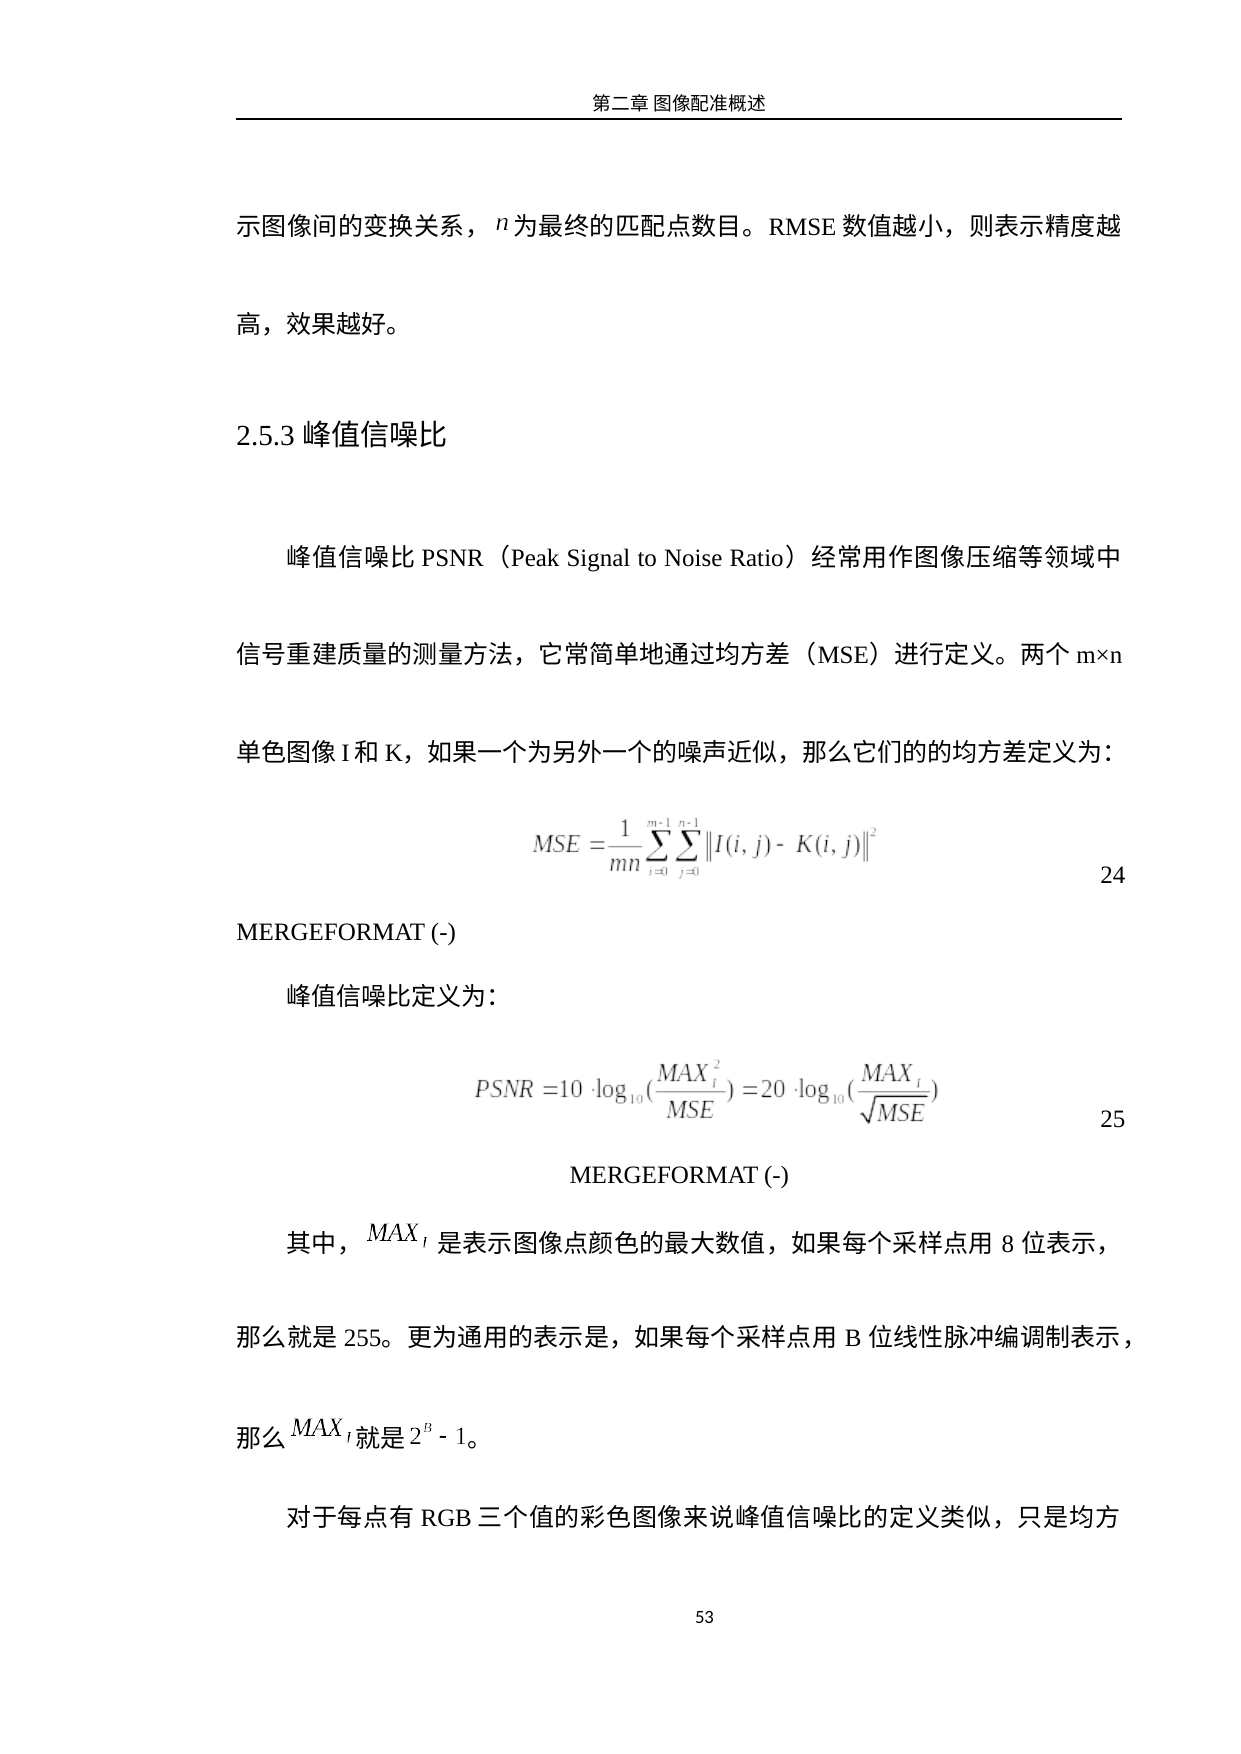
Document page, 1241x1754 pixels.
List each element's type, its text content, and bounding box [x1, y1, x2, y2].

text 其中， 是表示图像点颜色的最大数值，如果每个采样点用 8 位表示，那么就是 255。更为通用的表示是，如果每个采样点用 B 位线性脉冲编调制表示，那么就是。 [236, 1205, 1122, 1465]
text 峰值信噪比PSNR（Peak Signal to Noise Ratio）经常用作图像压缩等领域中信号重建质量的测量方法，它常简单地通过均方差（MSE）进行定义。两个m×n单色图像I和K，如果一个为另外一个的噪声近似，那么它们的的均方差定义为： [236, 523, 1122, 783]
text 式中，为参考图像上的点的坐标，为待配准图像点的坐标，表示图像间的变换关系，为最终的匹配点数目。RMSE数值越小，则表示精度越高，效果越好。 [236, 192, 1122, 355]
list 对于每点有RGB三个值的彩色图像来说峰值信噪比的定义类似，只是均方差是所有方差之和除以图像尺寸再除以 3。 [236, 1483, 1122, 1548]
subtitle 2.5.3 峰值信噪比 [236, 400, 1122, 465]
list 峰值信噪比定义为： [236, 962, 1122, 1027]
